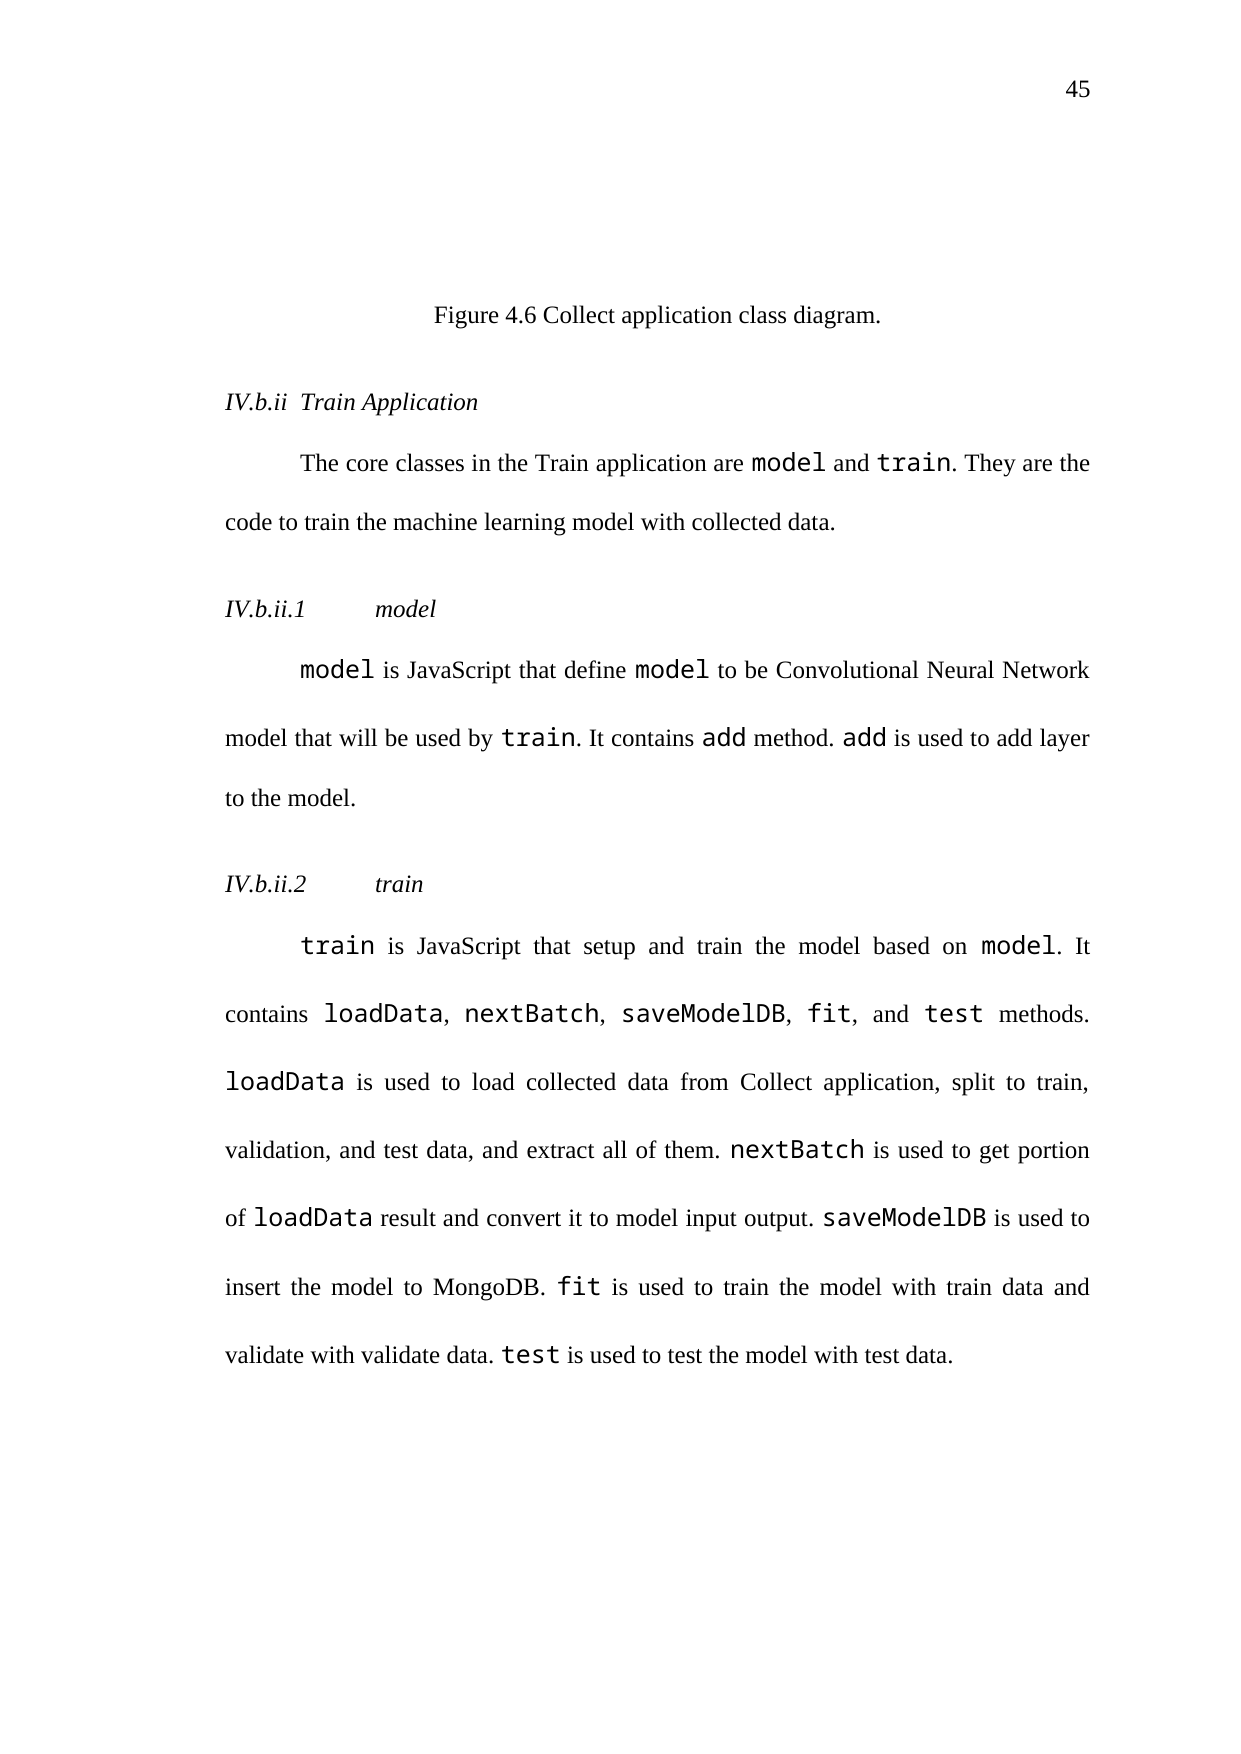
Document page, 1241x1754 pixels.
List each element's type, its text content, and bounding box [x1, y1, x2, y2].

text The core classes in the Train application are model and train. They are the code to train the machine learning model with collected data. [225, 444, 1090, 536]
subtitle Train Application [225, 387, 1090, 415]
text train is JavaScript that setup and train the model based on model. It contains loadData, nextBatch, saveModelDB, fit, and test methods. loadData is used to load collected data from Collect application, split to train, validation, and test data, and extract all of them. nextBatch is used to get portion of loadData result and convert it to model input output. saveModelDB is used to insert the model to MongoDB. fit is used to train the model with train data and validate with validate data. test is used to test the model with test data. [225, 927, 1090, 1370]
text Figure 4.6 Collect application class diagram. [225, 300, 1090, 329]
subtitle train [225, 869, 1090, 898]
text model is JavaScript that define model to be Convolutional Neural Network model that will be used by train. It contains add method. add is used to add layer to the model. [225, 652, 1090, 812]
subtitle model [225, 594, 1090, 623]
